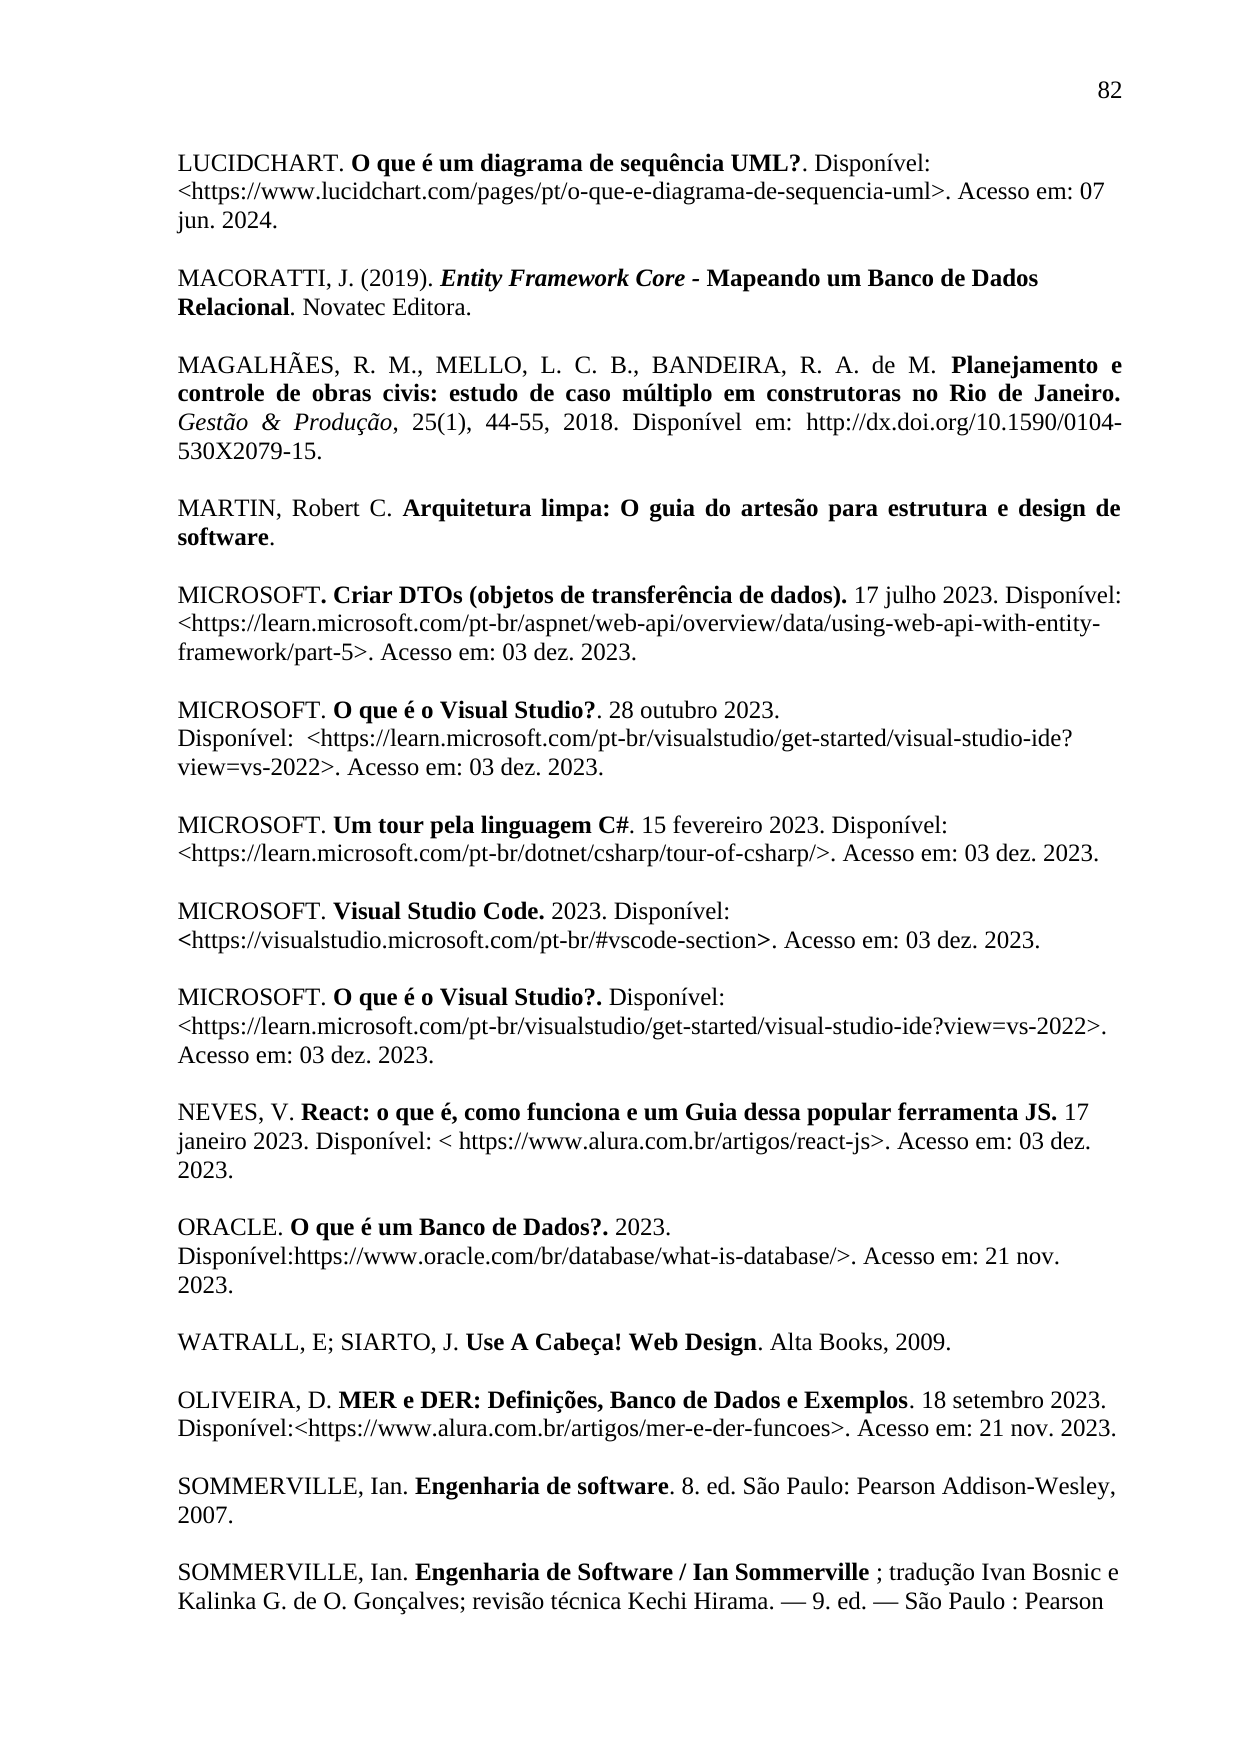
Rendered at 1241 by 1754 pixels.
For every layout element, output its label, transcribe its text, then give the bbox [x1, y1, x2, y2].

text LUCIDCHART. O que é um diagrama de sequência UML?. Disponível: [177, 148, 1122, 176]
text MICROSOFT. O que é o Visual Studio?. 28 outubro 2023. [177, 695, 1122, 723]
text MAGALHÃES, R. M., MELLO, L. C. B., BANDEIRA, R. A. de M. Planejamento e controle de obras civis: estudo de caso múltiplo em construtoras no Rio de Janeiro. Gestão & Produção, 25(1), 44-55, 2018. Disponível em: http://dx.doi.org/10.1590/0104-530X2079-15. [177, 350, 1122, 465]
text <https://www.lucidchart.com/pages/pt/o-que-e-diagrama-de-sequencia-uml>. Acesso em: 07 jun. 2024. [177, 176, 1122, 234]
text WATRALL, E; SIARTO, J. Use A Cabeça! Web Design. Alta Books, 2009. OLIVEIRA, D. MER e DER: Definições, Banco de Dados e Exemplos. 18 setembro 2023. Disponível:<https://www.alura.com.br/artigos/mer-e-der-funcoes>. Acesso em: 21 nov. 2023. [177, 1327, 1122, 1442]
text SOMMERVILLE, Ian. Engenharia de software. 8. ed. São Paulo: Pearson Addison-Wesley, 2007. [177, 1471, 1122, 1528]
text MICROSOFT. O que é o Visual Studio?. Disponível: <https://learn.microsoft.com/pt-br/visualstudio/get-started/visual-studio-ide?view=vs-2022>. Acesso em: 03 dez. 2023. [177, 982, 1122, 1068]
text MARTIN, Robert C. Arquitetura limpa: O guia do artesão para estrutura e design de software. [177, 493, 1122, 551]
text ORACLE. O que é um Banco de Dados?. 2023. Disponível:https://www.oracle.com/br/database/what-is-database/>. Acesso em: 21 nov. 2023. [177, 1212, 1122, 1298]
text Disponível: <https://learn.microsoft.com/pt-br/visualstudio/get-started/visual-studio-ide?view=vs-2022>. Acesso em: 03 dez. 2023. [177, 723, 1122, 781]
text MACORATTI, J. (2019). Entity Framework Core - Mapeando um Banco de Dados Relacional. Novatec Editora. [177, 263, 1122, 321]
text MICROSOFT. Um tour pela linguagem C#. 15 fevereiro 2023. Disponível: <https://learn.microsoft.com/pt-br/dotnet/csharp/tour-of-csharp/>. Acesso em: 03 dez. 2023. [177, 810, 1122, 867]
text SOMMERVILLE, Ian. Engenharia de Software / Ian Sommerville ; tradução Ivan Bosnic e Kalinka G. de O. Gonçalves; revisão técnica Kechi Hirama. — 9. ed. — São Paulo : Pearson [177, 1557, 1122, 1615]
text MICROSOFT. Visual Studio Code. 2023. Disponível: <https://visualstudio.microsoft.com/pt-br/#vscode-section>. Acesso em: 03 dez. 2023. [177, 896, 1122, 953]
text MICROSOFT. Criar DTOs (objetos de transferência de dados). 17 julho 2023. Disponível: <https://learn.microsoft.com/pt-br/aspnet/web-api/overview/data/using-web-api-with-entity-framework/part-5>. Acesso em: 03 dez. 2023. [177, 580, 1122, 666]
text NEVES, V. React: o que é, como funciona e um Guia dessa popular ferramenta JS. 17 janeiro 2023. Disponível: < https://www.alura.com.br/artigos/react-js>. Acesso em: 03 dez. 2023. [177, 1097, 1122, 1183]
